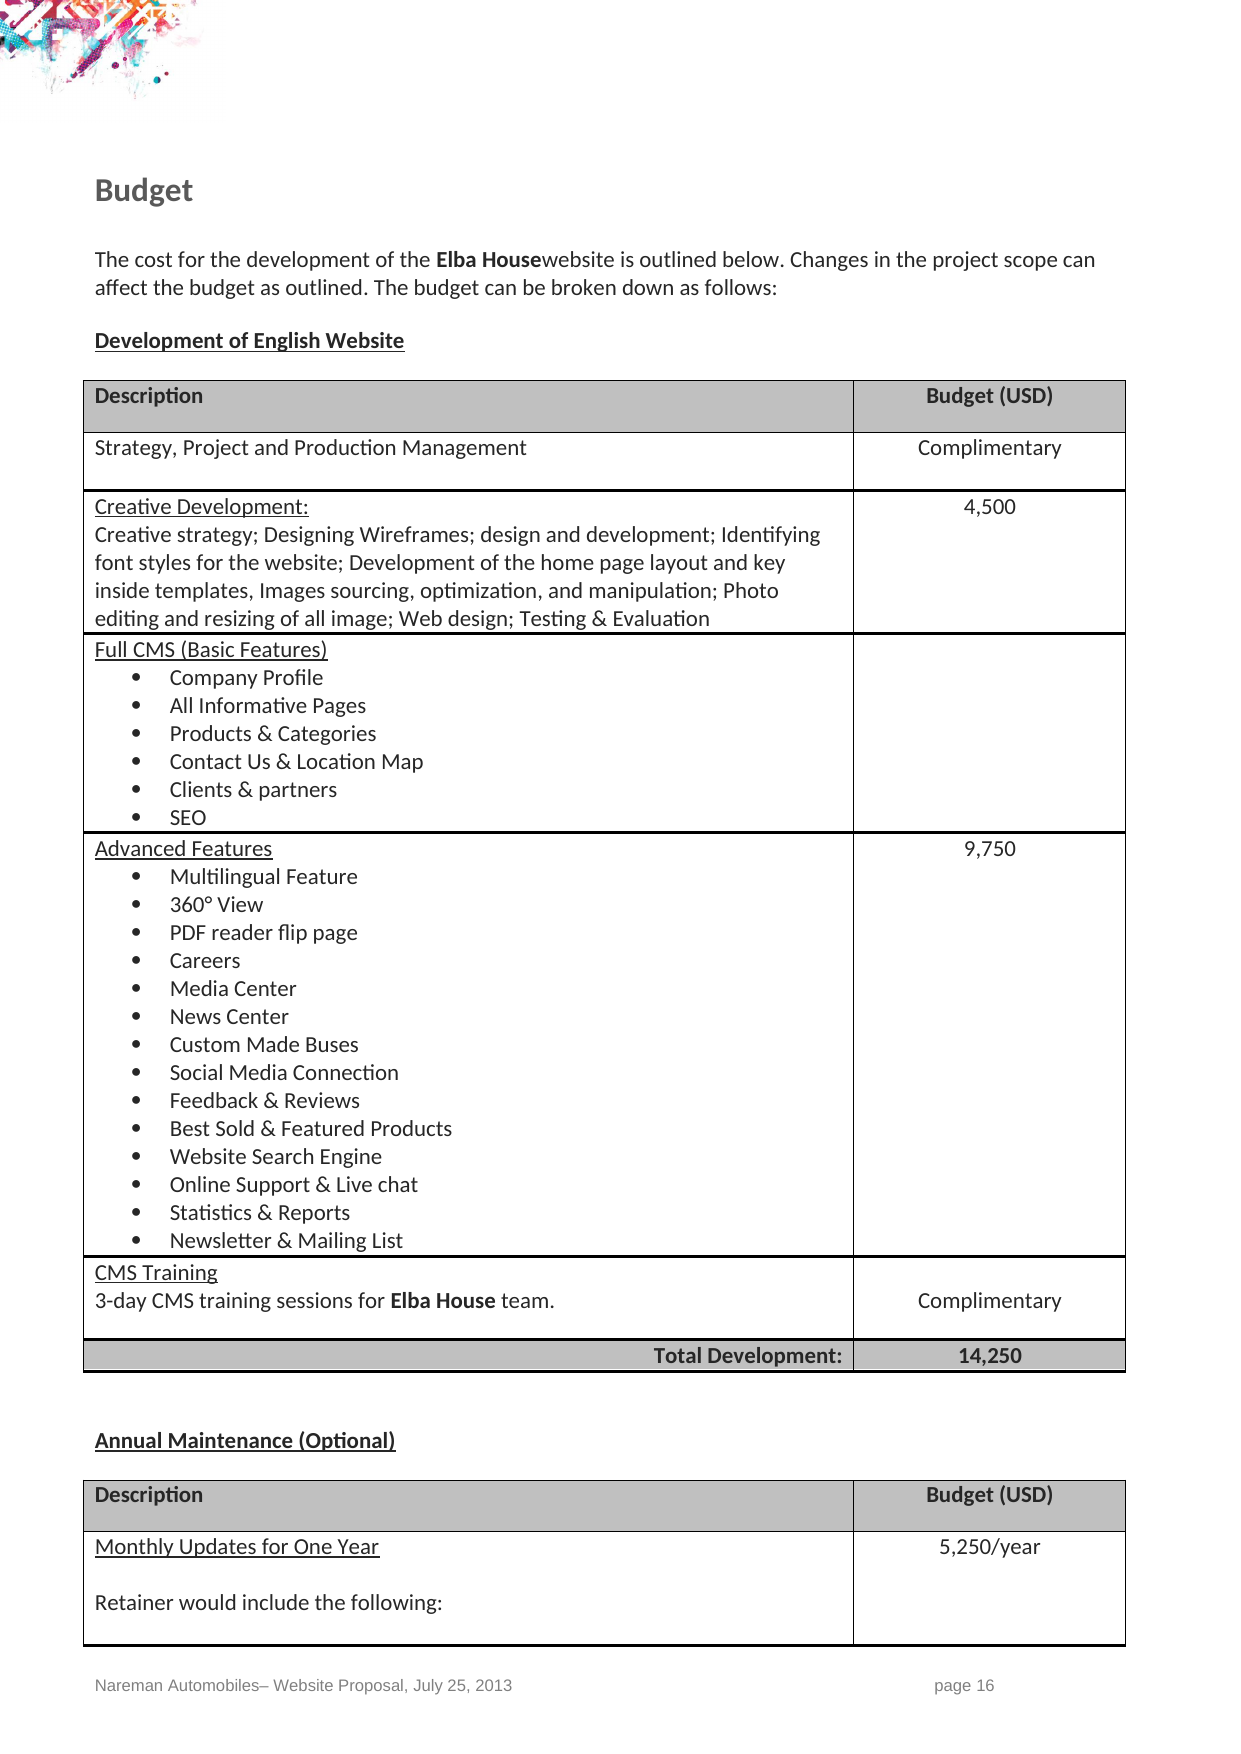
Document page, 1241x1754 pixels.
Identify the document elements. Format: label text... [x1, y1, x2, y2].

table_header Budget (USD) [854, 1481, 1125, 1531]
text Annual Maintenance (Optional) [94, 1426, 1146, 1454]
table_cell Complimentary [854, 1258, 1125, 1338]
table_cell Creative Development: Creative strategy; Designing Wireframes; design and development; Identifying font styles for the website; Development of the home page layout and key inside templates, Images sourcing, optimization, and manipulation; Photo editing and resizing of all image; Web design; Testing & Evaluation [84, 492, 853, 632]
picture [0, 0, 227, 123]
table_cell Complimentary [854, 433, 1125, 489]
table_cell Total Development: [84, 1341, 853, 1369]
table_cell Advanced Features Multilingual Feature 360° View PDF reader flip page Careers Media Center News Center Custom Made Buses Social Media Connection Feedback & Reviews Best Sold & Featured Products Website Search Engine Online Support & Live chat Statistics & Reports Newsletter & Mailing List [84, 834, 853, 1254]
table_cell 4,500 [854, 492, 1125, 632]
table_header Budget (USD) [854, 381, 1125, 432]
table_cell 5,250/year [854, 1532, 1125, 1644]
table_cell [854, 635, 1125, 831]
table_header Description [84, 381, 853, 432]
table_header Description [84, 1481, 853, 1531]
text Development of English Website [94, 327, 1146, 354]
table_cell Strategy, Project and Production Management [84, 433, 853, 489]
table_cell Full CMS (Basic Features) Company Profile All Informative Pages Products & Categories Contact Us & Location Map Clients & partners SEO [84, 635, 853, 831]
table_cell 9,750 [854, 834, 1125, 1254]
table_cell CMS Training 3-day CMS training sessions for Elba House team. [84, 1258, 853, 1338]
table_cell 14,250 [854, 1341, 1125, 1369]
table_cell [84, 1532, 853, 1644]
text Budget [94, 169, 1146, 209]
text The cost for the development of the Elba Housewebsite is outlined below. Changes in the project scope can affect the budget as outlined. The budget can be broken down as follows: [94, 245, 1146, 301]
